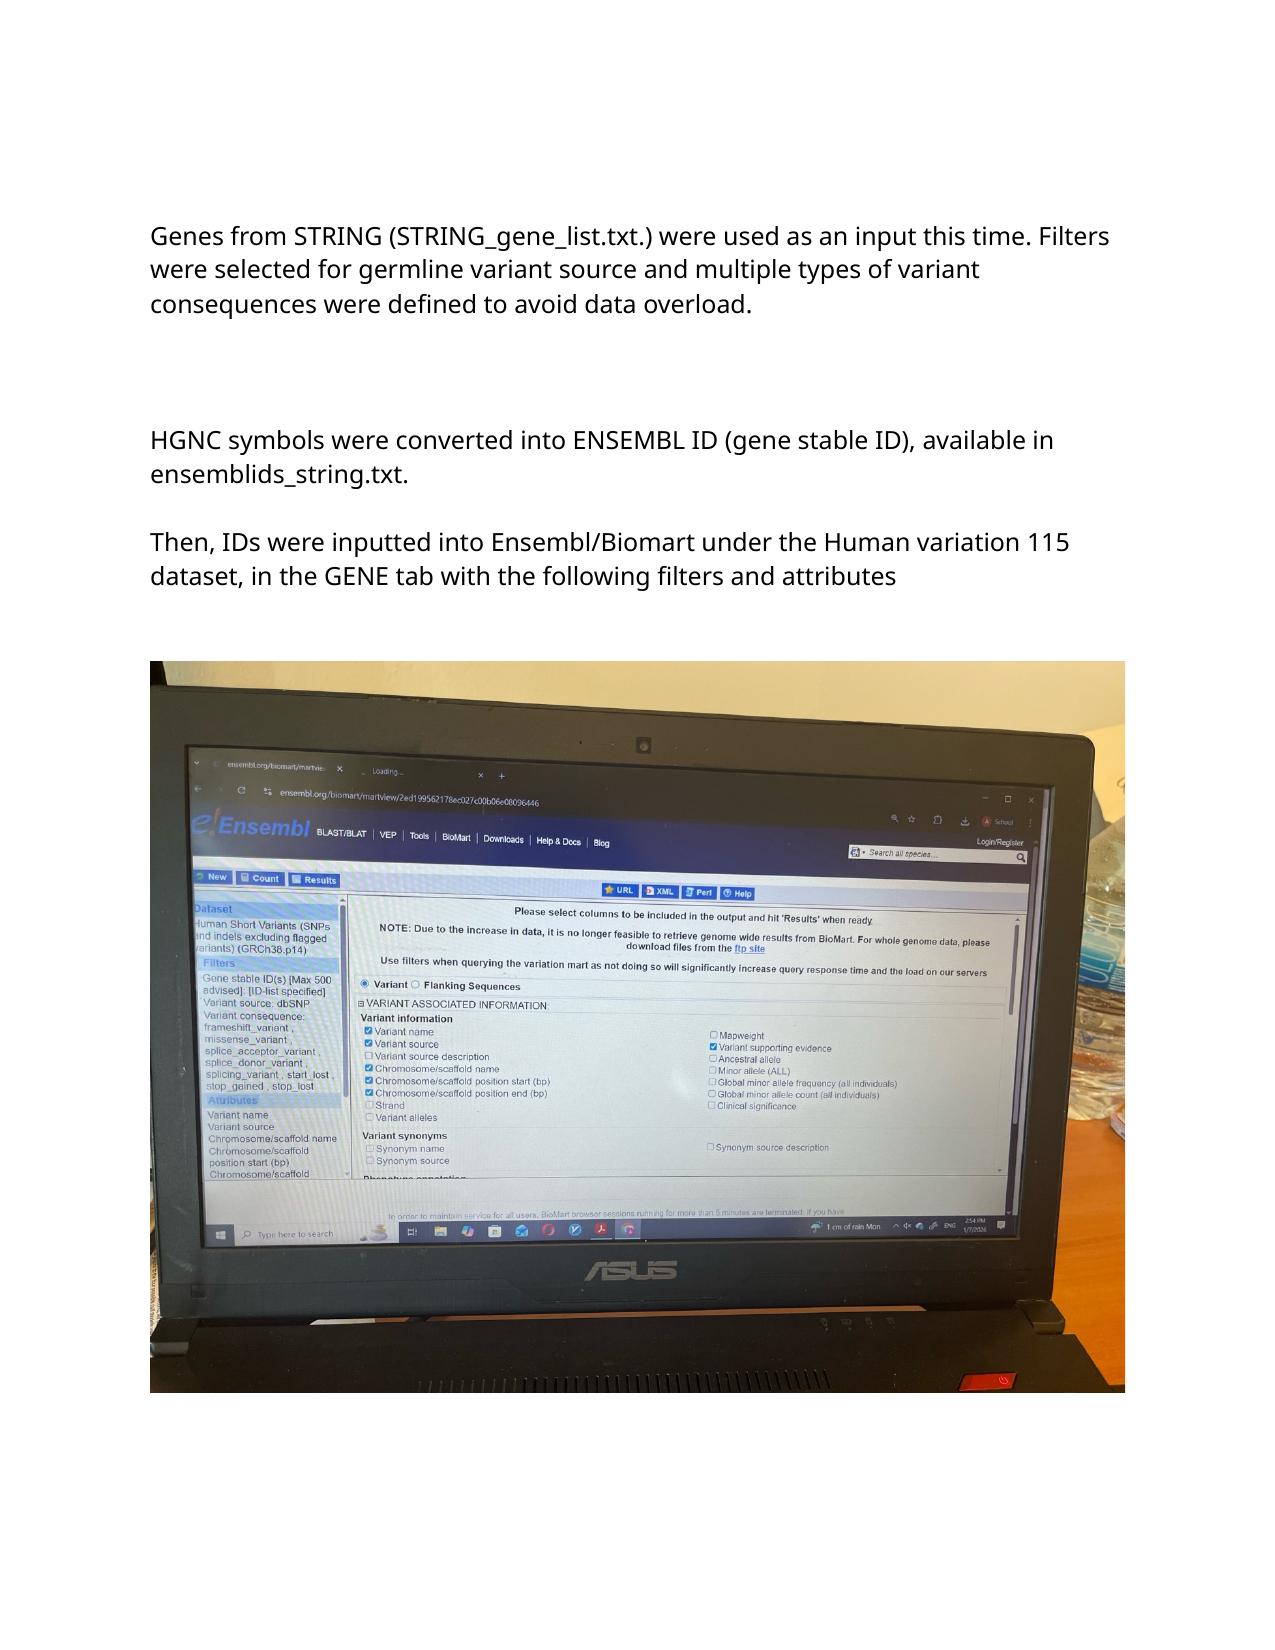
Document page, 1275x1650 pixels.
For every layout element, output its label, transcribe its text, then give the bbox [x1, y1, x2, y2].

text HGNC symbols were converted into ENSEMBL ID (gene stable ID), available in ensemblids_string.txt. [150, 422, 1125, 491]
text Then, IDs were inputted into Ensembl/Biomart under the Human variation 115 dataset, in the GENE tab with the following filters and attributes [150, 525, 1125, 593]
text Genes from STRING (STRING_gene_list.txt.) were used as an input this time. Filters were selected for germline variant source and multiple types of variant consequences were defined to avoid data overload. [150, 218, 1125, 320]
picture [150, 661, 1125, 1393]
